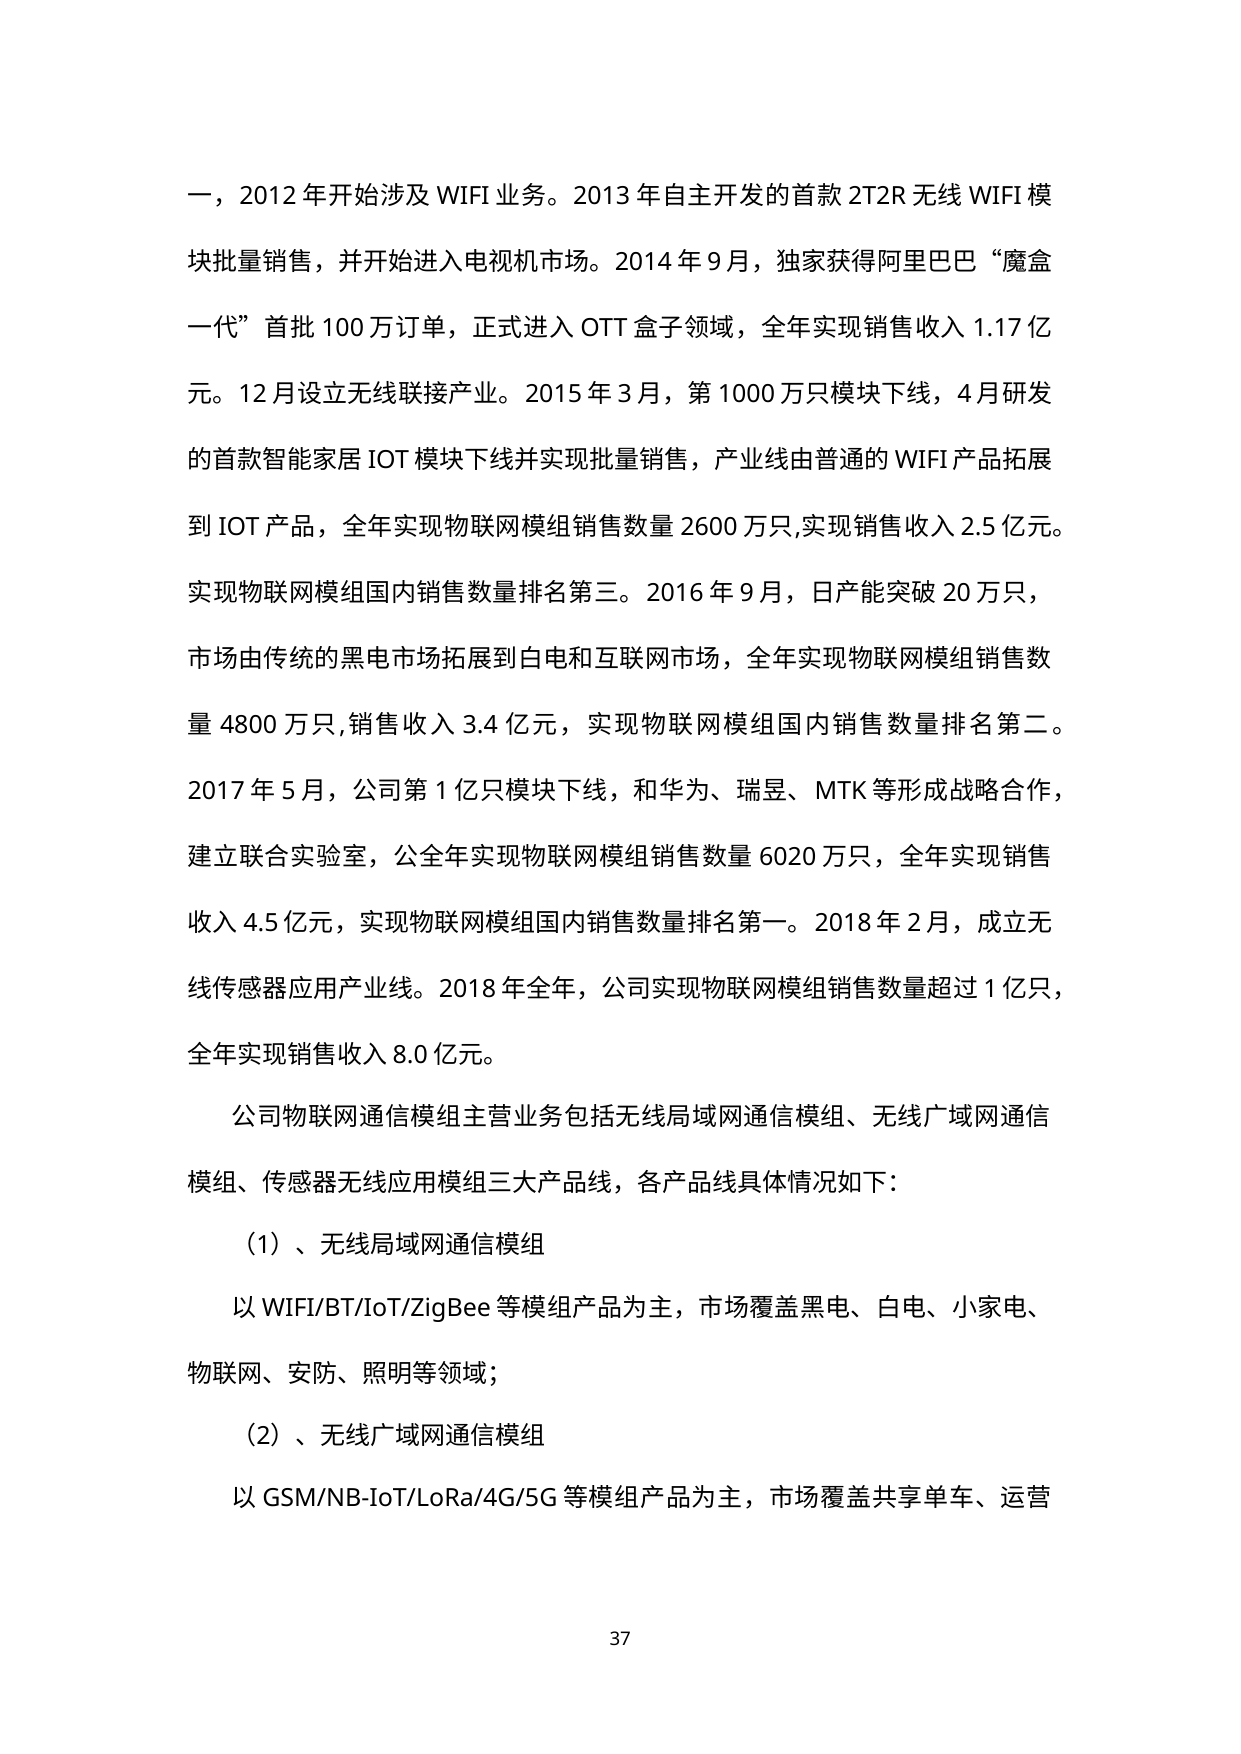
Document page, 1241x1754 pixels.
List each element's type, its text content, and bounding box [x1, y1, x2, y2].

text （2）、无线广域网通信模组 [187, 1411, 1053, 1455]
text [187, 172, 1053, 1074]
text 公司物联网通信模组主营业务包括无线局域网通信模组、无线广域网通信模组、传感器无线应用模组三大产品线，各产品线具体情况如下： [187, 1093, 1053, 1203]
text （1）、无线局域网通信模组 [187, 1221, 1053, 1265]
text 以WIFI/BT/IoT/ZigBee等模组产品为主，市场覆盖黑电、白电、小家电、物联网、安防、照明等领域； [187, 1283, 1053, 1393]
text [187, 1473, 1053, 1518]
